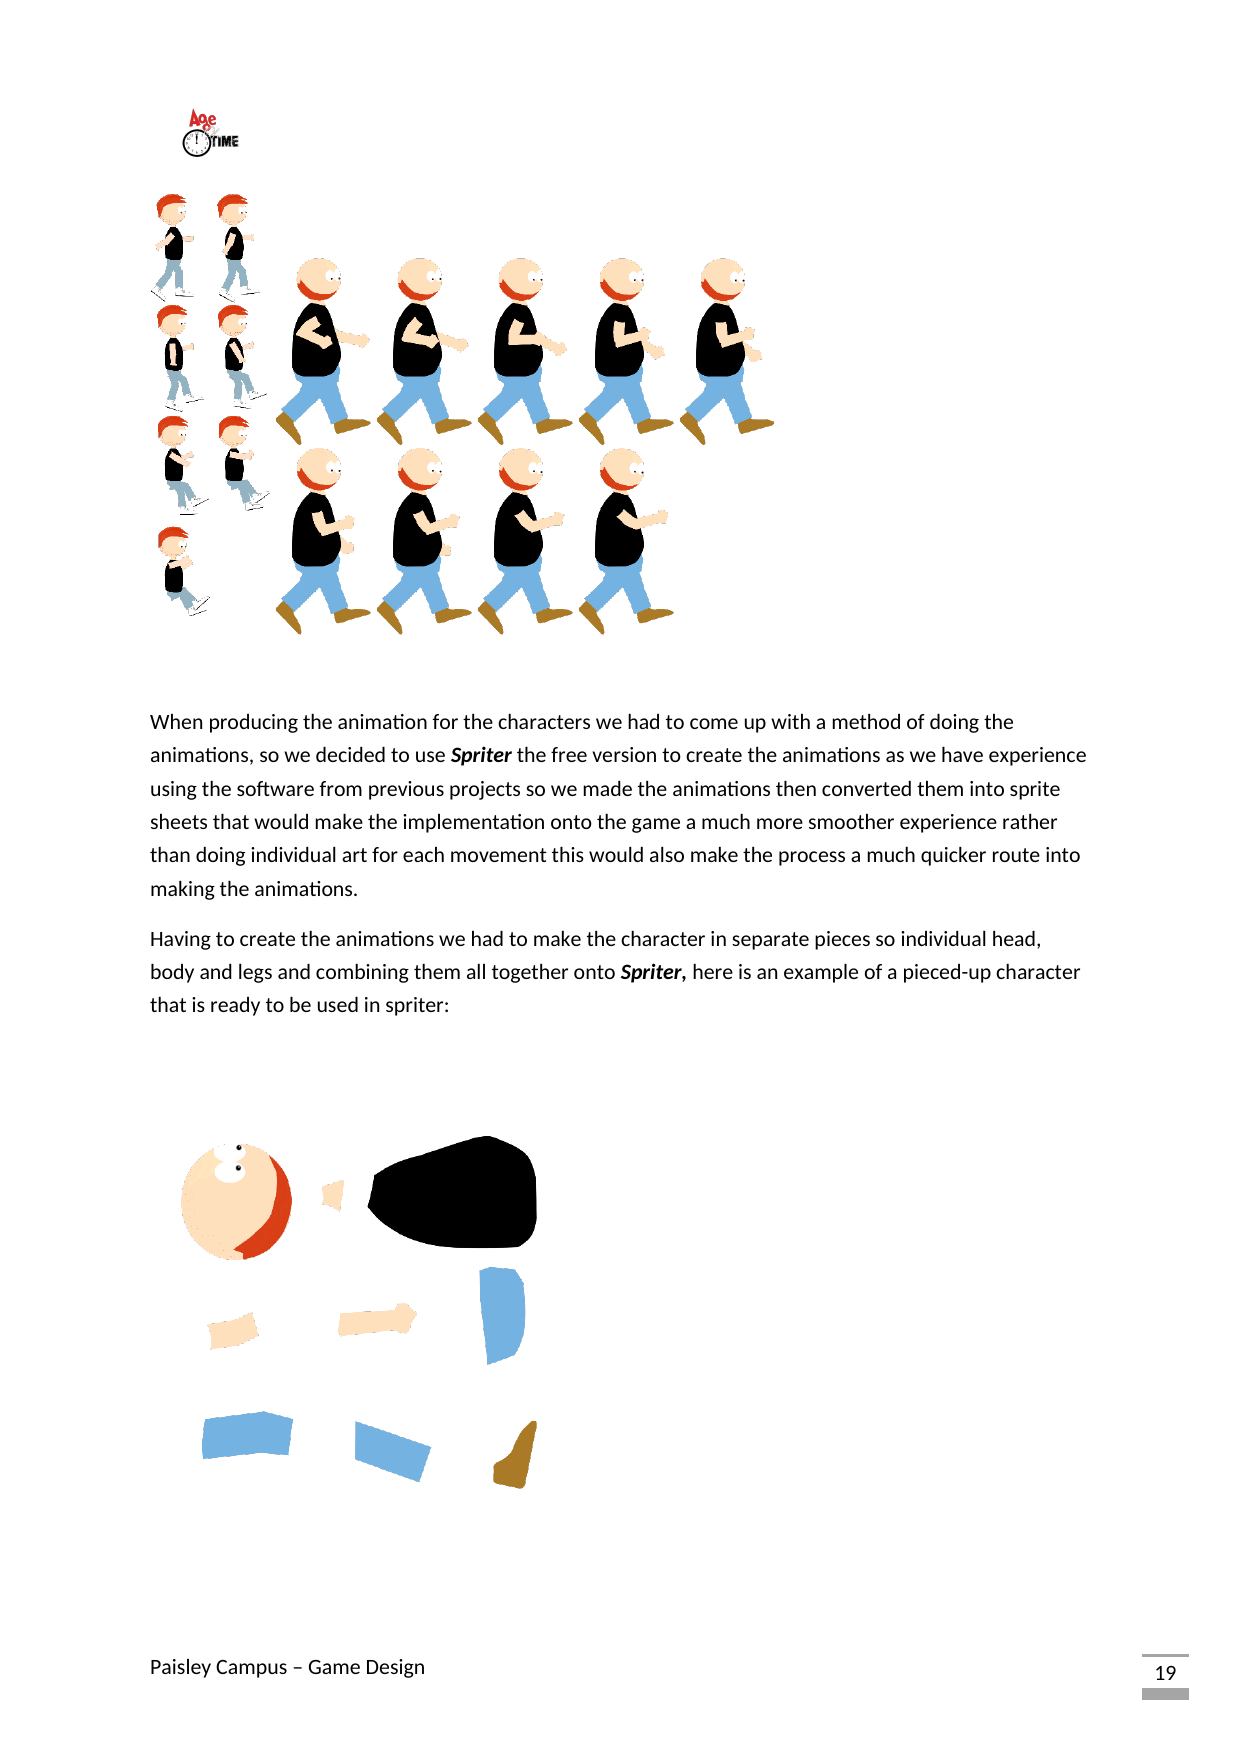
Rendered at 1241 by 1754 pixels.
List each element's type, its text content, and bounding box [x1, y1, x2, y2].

text Having to create the animations we had to make the character in separate pieces so individual head, body and legs and combining them all together onto Spriter, here is an example of a pieced-up character that is ready to be used in spriter: [150, 925, 1090, 1018]
picture [150, 1091, 620, 1561]
text When producing the animation for the characters we had to come up with a method of doing the animations, so we decided to use Spriter the free version to create the animations as we have experience using the software from previous projects so we made the animations then converted them into sprite sheets that would make the implementation onto the game a much more smoother experience rather than doing individual art for each movement this would also make the process a much quicker route into making the animations. [150, 708, 1090, 901]
picture [150, 73, 775, 635]
